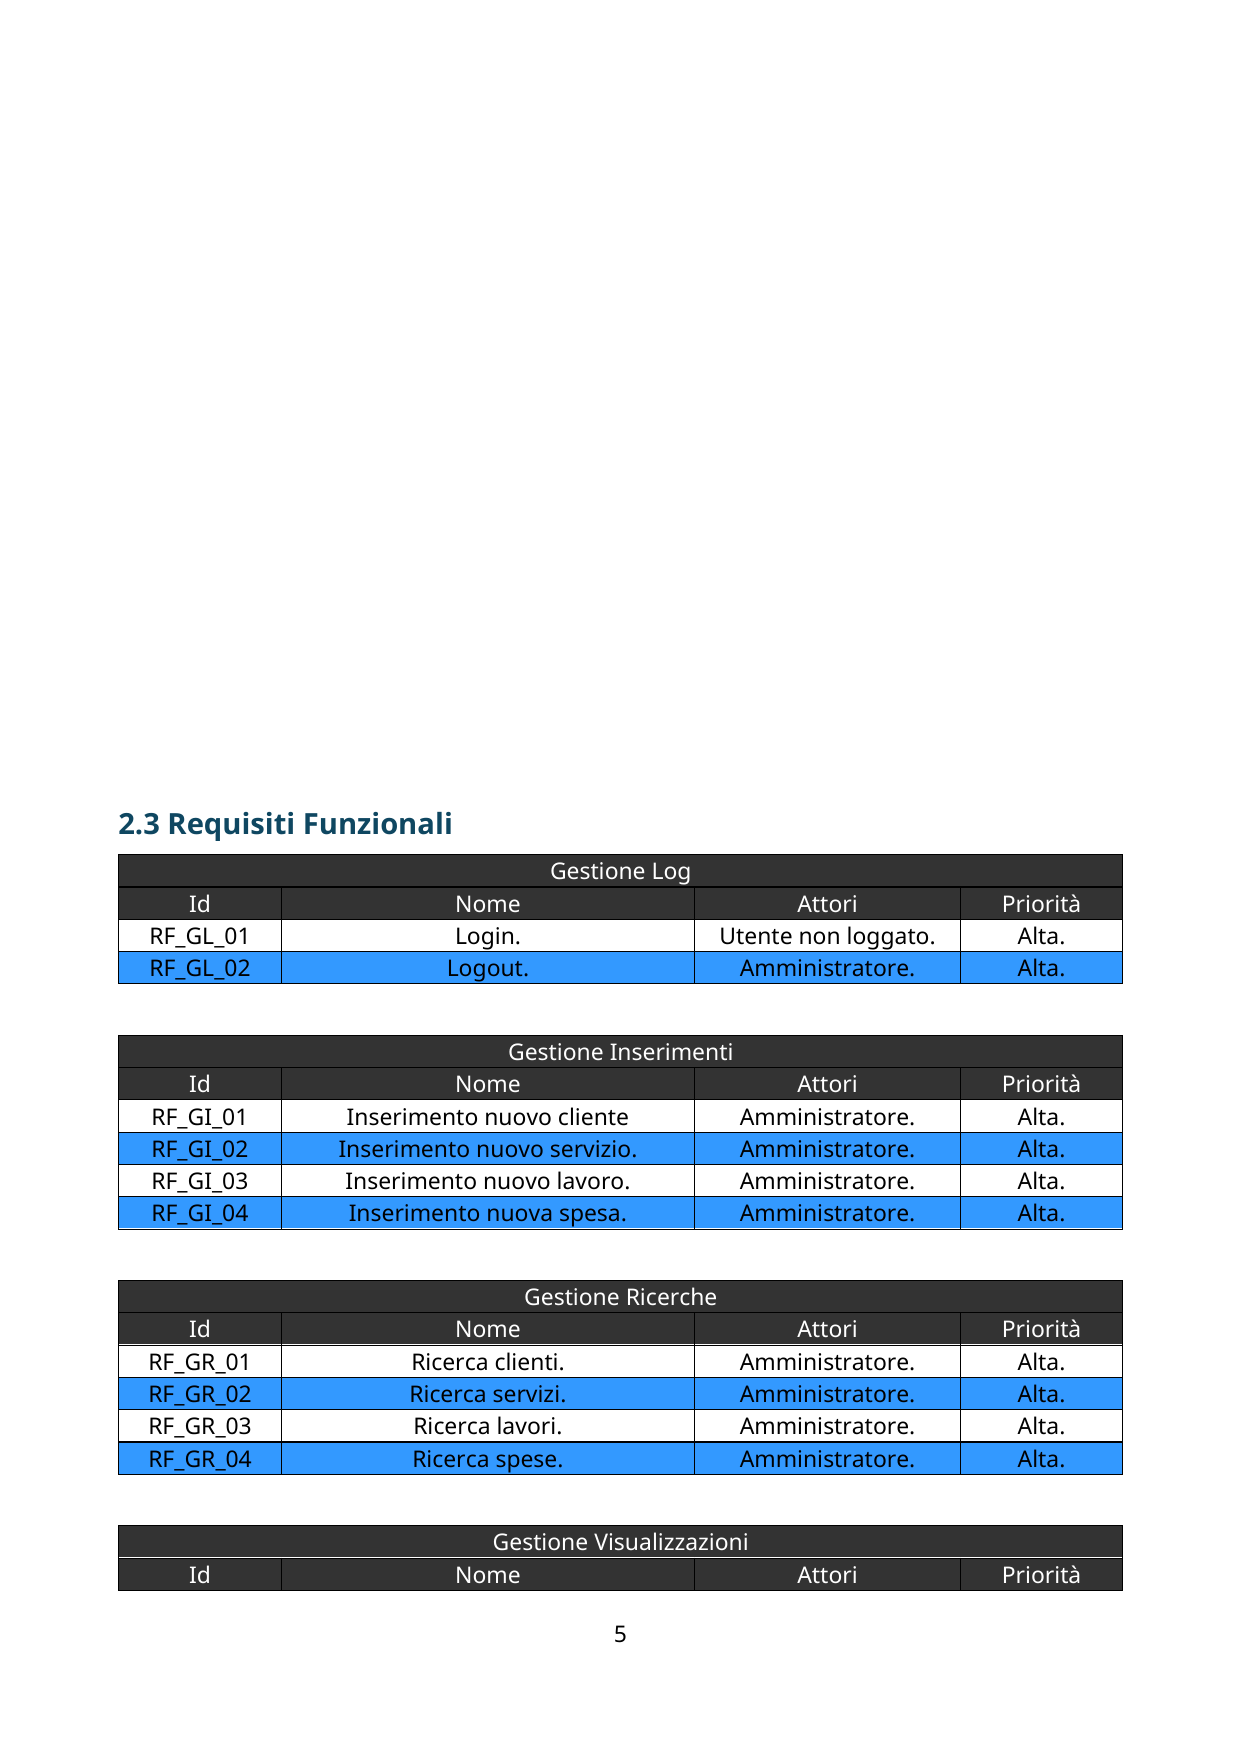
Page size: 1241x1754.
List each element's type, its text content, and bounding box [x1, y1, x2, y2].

table_cell Inserimento nuovo servizio. [282, 1133, 694, 1164]
table_cell Amministratore. [695, 1346, 960, 1377]
table_cell Nome [282, 1313, 694, 1344]
table_cell RF_GL_01 [119, 920, 281, 951]
table_cell Nome [282, 1068, 694, 1099]
table_cell Alta. [961, 1100, 1122, 1132]
table_cell RF_GI_03 [119, 1165, 281, 1196]
table_cell RF_GI_01 [119, 1100, 281, 1132]
table_cell Alta. [961, 1346, 1122, 1377]
table_cell Logout. [282, 952, 694, 983]
table_cell RF_GI_04 [119, 1197, 281, 1228]
table_cell Amministratore. [695, 1133, 960, 1164]
table_cell Id [119, 888, 281, 919]
table_cell Ricerca clienti. [282, 1346, 694, 1377]
table_cell Priorità [961, 1068, 1122, 1099]
table_cell Alta. [961, 920, 1122, 951]
table_header Gestione Visualizzazioni [119, 1526, 1122, 1557]
table_cell Alta. [961, 1410, 1122, 1441]
table_cell Amministratore. [695, 1410, 960, 1441]
table_cell Alta. [961, 1197, 1122, 1228]
table_cell Alta. [961, 1443, 1122, 1474]
table_cell Priorità [961, 1313, 1122, 1344]
table_cell Utente non loggato. [695, 920, 960, 951]
table_header Gestione Inserimenti [119, 1036, 1122, 1067]
table_cell RF_GR_04 [119, 1443, 281, 1474]
table_cell Amministratore. [695, 952, 960, 983]
table_cell Amministratore. [695, 1100, 960, 1132]
table_cell RF_GL_02 [119, 952, 281, 983]
table_cell Id [119, 1068, 281, 1099]
table_cell Alta. [961, 1378, 1122, 1409]
table_cell Attori [695, 1068, 960, 1099]
table_cell Amministratore. [695, 1165, 960, 1196]
table_cell Ricerca servizi. [282, 1378, 694, 1409]
table_cell Nome [282, 1559, 694, 1590]
table_cell Nome [282, 888, 694, 919]
table_cell Id [119, 1313, 281, 1344]
table_cell RF_GR_03 [119, 1410, 281, 1441]
table_cell Amministratore. [695, 1443, 960, 1474]
table_cell RF_GR_01 [119, 1346, 281, 1377]
table_cell Amministratore. [695, 1378, 960, 1409]
table_cell Ricerca spese. [282, 1443, 694, 1474]
table_cell Login. [282, 920, 694, 951]
table_cell Inserimento nuovo cliente [282, 1100, 694, 1132]
table_cell RF_GI_02 [119, 1133, 281, 1164]
table_cell RF_GR_02 [119, 1378, 281, 1409]
table_cell Alta. [961, 1133, 1122, 1164]
subtitle 2.3 Requisiti Funzionali [118, 803, 1122, 843]
table_header Gestione Ricerche [119, 1281, 1122, 1312]
table_cell Id [119, 1559, 281, 1590]
table_cell Attori [695, 1559, 960, 1590]
table_cell Ricerca lavori. [282, 1410, 694, 1441]
table_header Gestione Log [119, 855, 1122, 886]
table_cell Attori [695, 1313, 960, 1344]
table_cell Amministratore. [695, 1197, 960, 1228]
table_cell Alta. [961, 952, 1122, 983]
table_cell Inserimento nuovo lavoro. [282, 1165, 694, 1196]
table_cell Priorità [961, 888, 1122, 919]
table_cell Inserimento nuova spesa. [282, 1197, 694, 1228]
table_cell Alta. [961, 1165, 1122, 1196]
table_cell Attori [695, 888, 960, 919]
table_cell Priorità [961, 1559, 1122, 1590]
